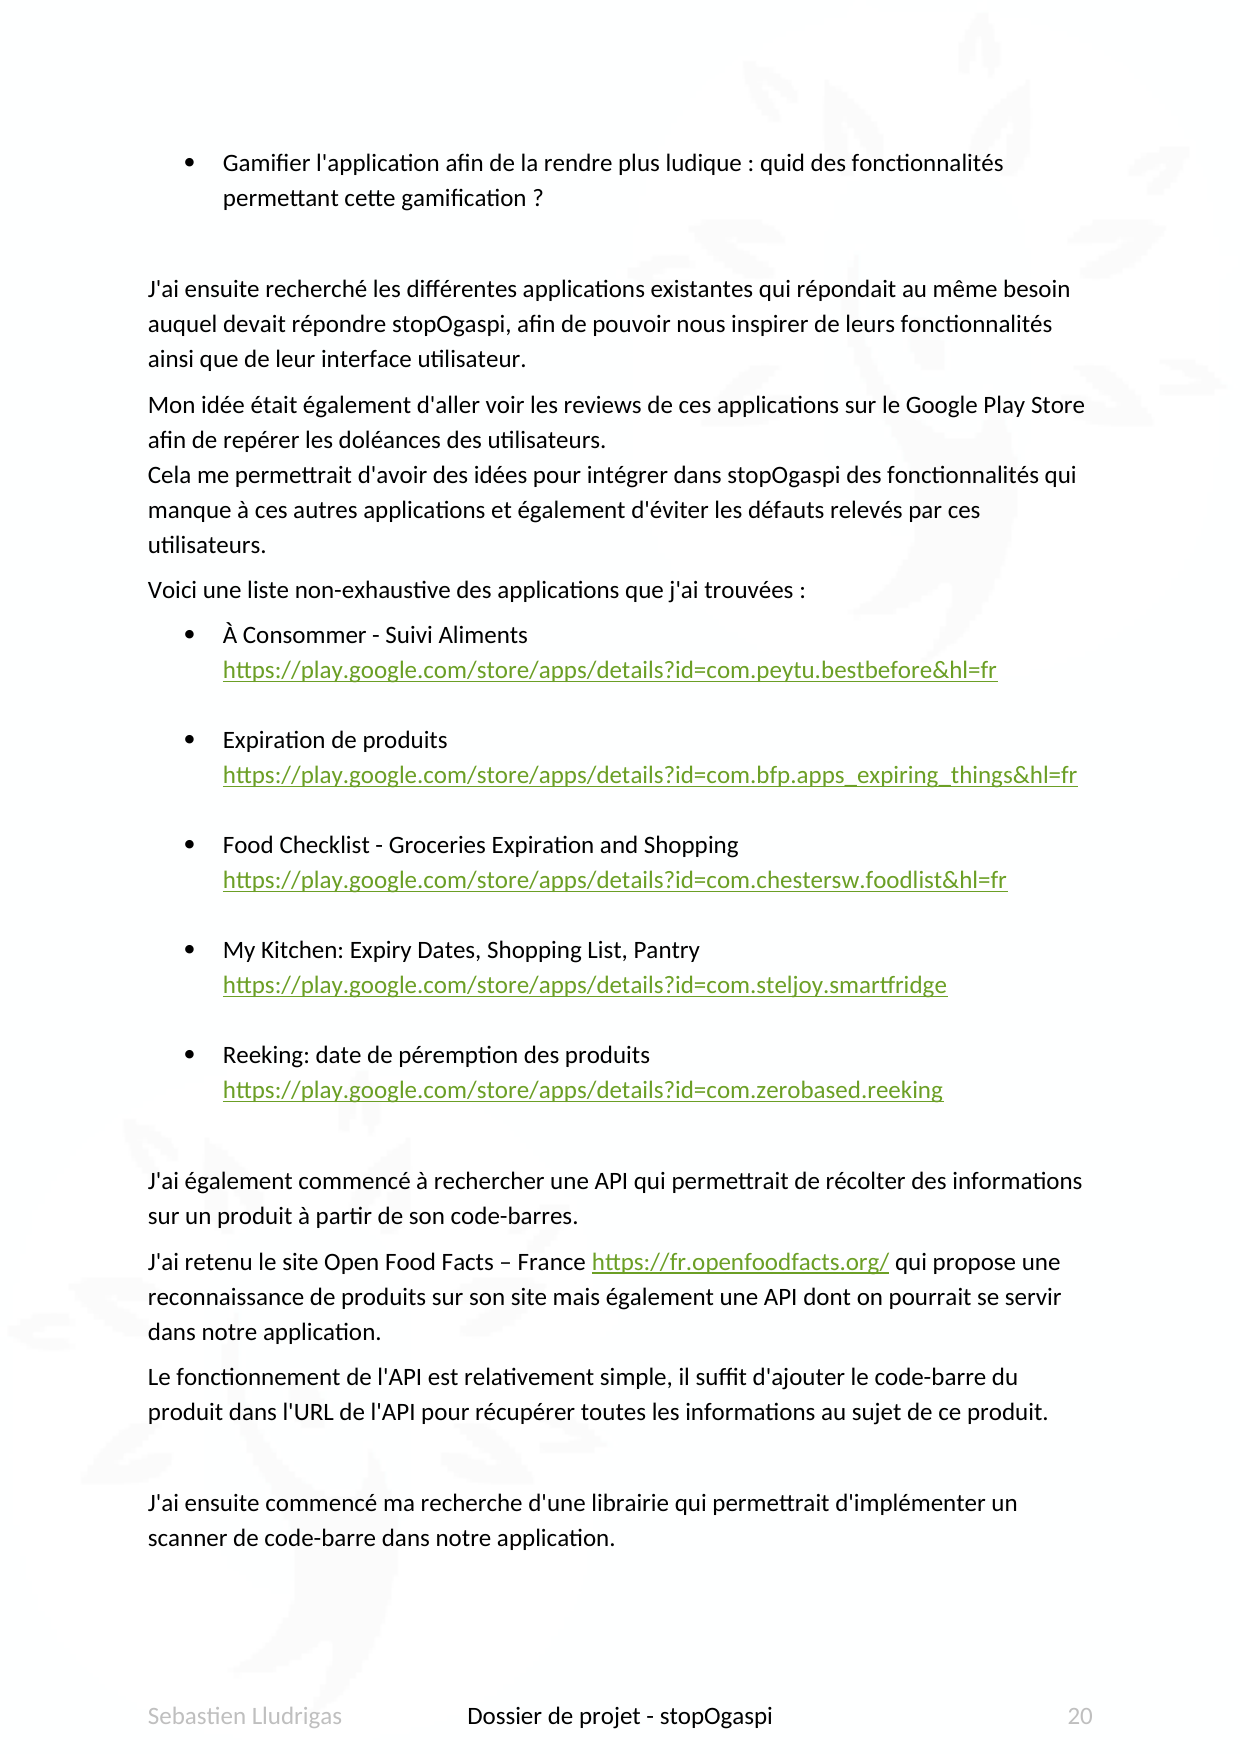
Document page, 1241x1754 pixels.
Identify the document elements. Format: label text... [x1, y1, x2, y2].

list Reeking: date de péremption des produits [185, 1040, 1093, 1070]
list https://play.google.com/store/apps/details?id=com.bfp.apps_expiring_things&hl=fr [223, 760, 1093, 790]
text Voici une liste non-exhaustive des applications que j'ai trouvées : [148, 574, 1093, 605]
list Gamifier l'application afin de la rendre plus ludique : quid des fonctionnalités permettant cette gamification ? [185, 148, 1093, 213]
text J'ai également commencé à rechercher une API qui permettrait de récolter des informations sur un produit à partir de son code-barres. [148, 1166, 1093, 1231]
list Expiration de produits [185, 725, 1093, 755]
list https://play.google.com/store/apps/details?id=com.peytu.bestbefore&hl=fr [223, 655, 1093, 685]
list https://play.google.com/store/apps/details?id=com.zerobased.reeking [223, 1075, 1093, 1105]
text J'ai ensuite commencé ma recherche d'une librairie qui permettrait d'implémenter un scanner de code-barre dans notre application. [148, 1487, 1093, 1553]
list https://play.google.com/store/apps/details?id=com.chestersw.foodlist&hl=fr [223, 865, 1093, 895]
list My Kitchen: Expiry Dates, Shopping List, Pantry [185, 935, 1093, 965]
text J'ai ensuite recherché les différentes applications existantes qui répondait au même besoin auquel devait répondre stopOgaspi, afin de pouvoir nous inspirer de leurs fonctionnalités ainsi que de leur interface utilisateur. [148, 273, 1093, 374]
text Mon idée était également d'aller voir les reviews de ces applications sur le Google Play Store afin de repérer les doléances des utilisateurs. Cela me permettrait d'avoir des idées pour intégrer dans stopOgaspi des fonctionnalités qui manque à ces autres applications et également d'éviter les défauts relevés par ces utilisateurs. [148, 389, 1093, 559]
text J'ai retenu le site Open Food Facts – France https://fr.openfoodfacts.org/ qui propose une reconnaissance de produits sur son site mais également une API dont on pourrait se servir dans notre application. [148, 1246, 1093, 1346]
list https://play.google.com/store/apps/details?id=com.steljoy.smartfridge [223, 970, 1093, 1000]
text Le fonctionnement de l'API est relativement simple, il suffit d'ajouter le code-barre du produit dans l'URL de l'API pour récupérer toutes les informations au sujet de ce produit. [148, 1361, 1093, 1427]
list À Consommer - Suivi Aliments [185, 620, 1093, 650]
list Food Checklist - Groceries Expiration and Shopping [185, 830, 1093, 860]
